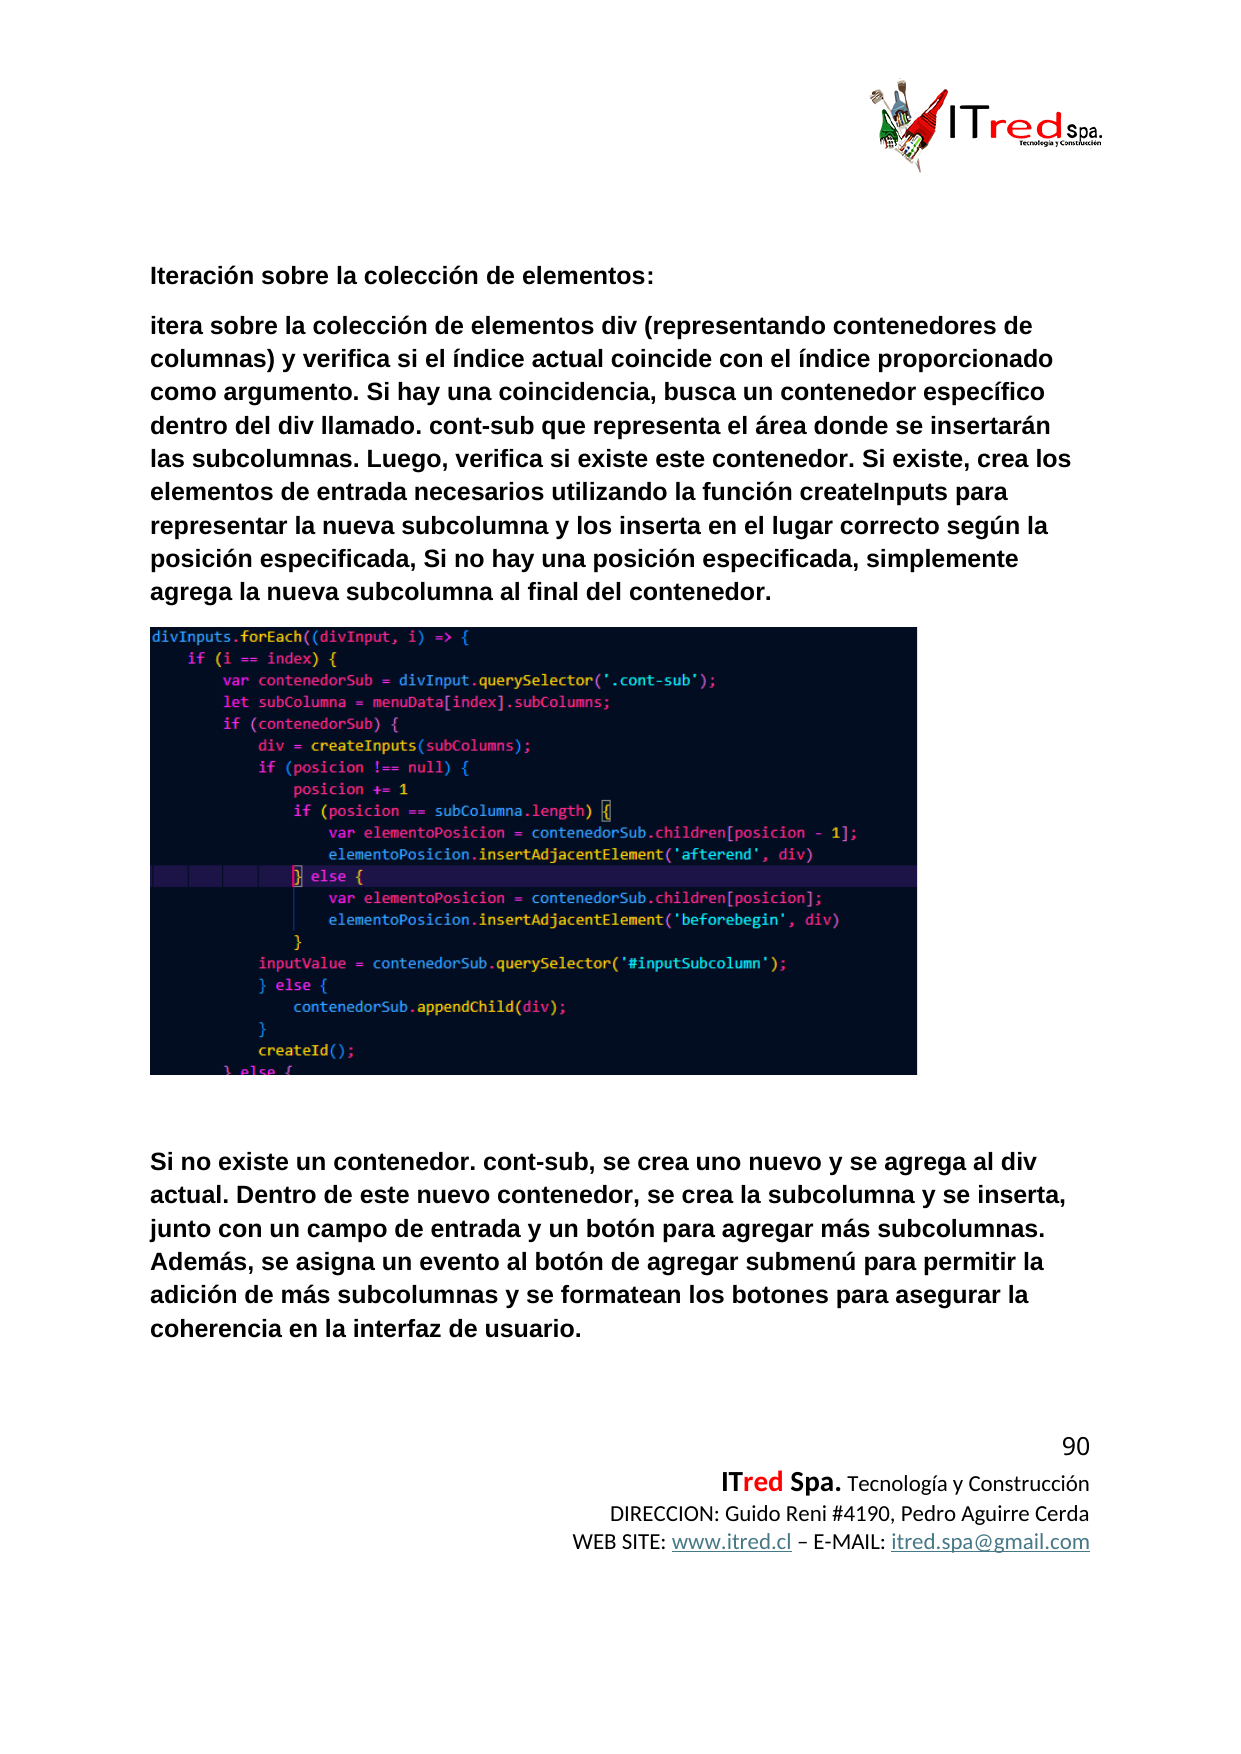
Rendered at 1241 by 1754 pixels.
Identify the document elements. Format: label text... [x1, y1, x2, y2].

picture [868, 77, 1102, 174]
text Iteración sobre la colección de elementos: [150, 261, 1090, 289]
picture [150, 627, 918, 1075]
text itera sobre la colección de elementos div (representando contenedores de columnas) y verifica si el índice actual coincide con el índice proporcionado como argumento. Si hay una coincidencia, busca un contenedor específico dentro del div llamado. cont-sub que representa el área donde se insertarán las subcolumnas. Luego, verifica si existe este contenedor. Si existe, crea los elementos de entrada necesarios utilizando la función createInputs para representar la nueva subcolumna y los inserta en el lugar correcto según la posición especificada, Si no hay una posición especificada, simplemente agrega la nueva subcolumna al final del contenedor. [150, 311, 1090, 606]
text Si no existe un contenedor. cont-sub, se crea uno nuevo y se agrega al div actual. Dentro de este nuevo contenedor, se crea la subcolumna y se inserta, junto con un campo de entrada y un botón para agregar más subcolumnas. Además, se asigna un evento al botón de agregar submenú para permitir la adición de más subcolumnas y se formatean los botones para asegurar la coherencia en la interfaz de usuario. [150, 1147, 1090, 1342]
